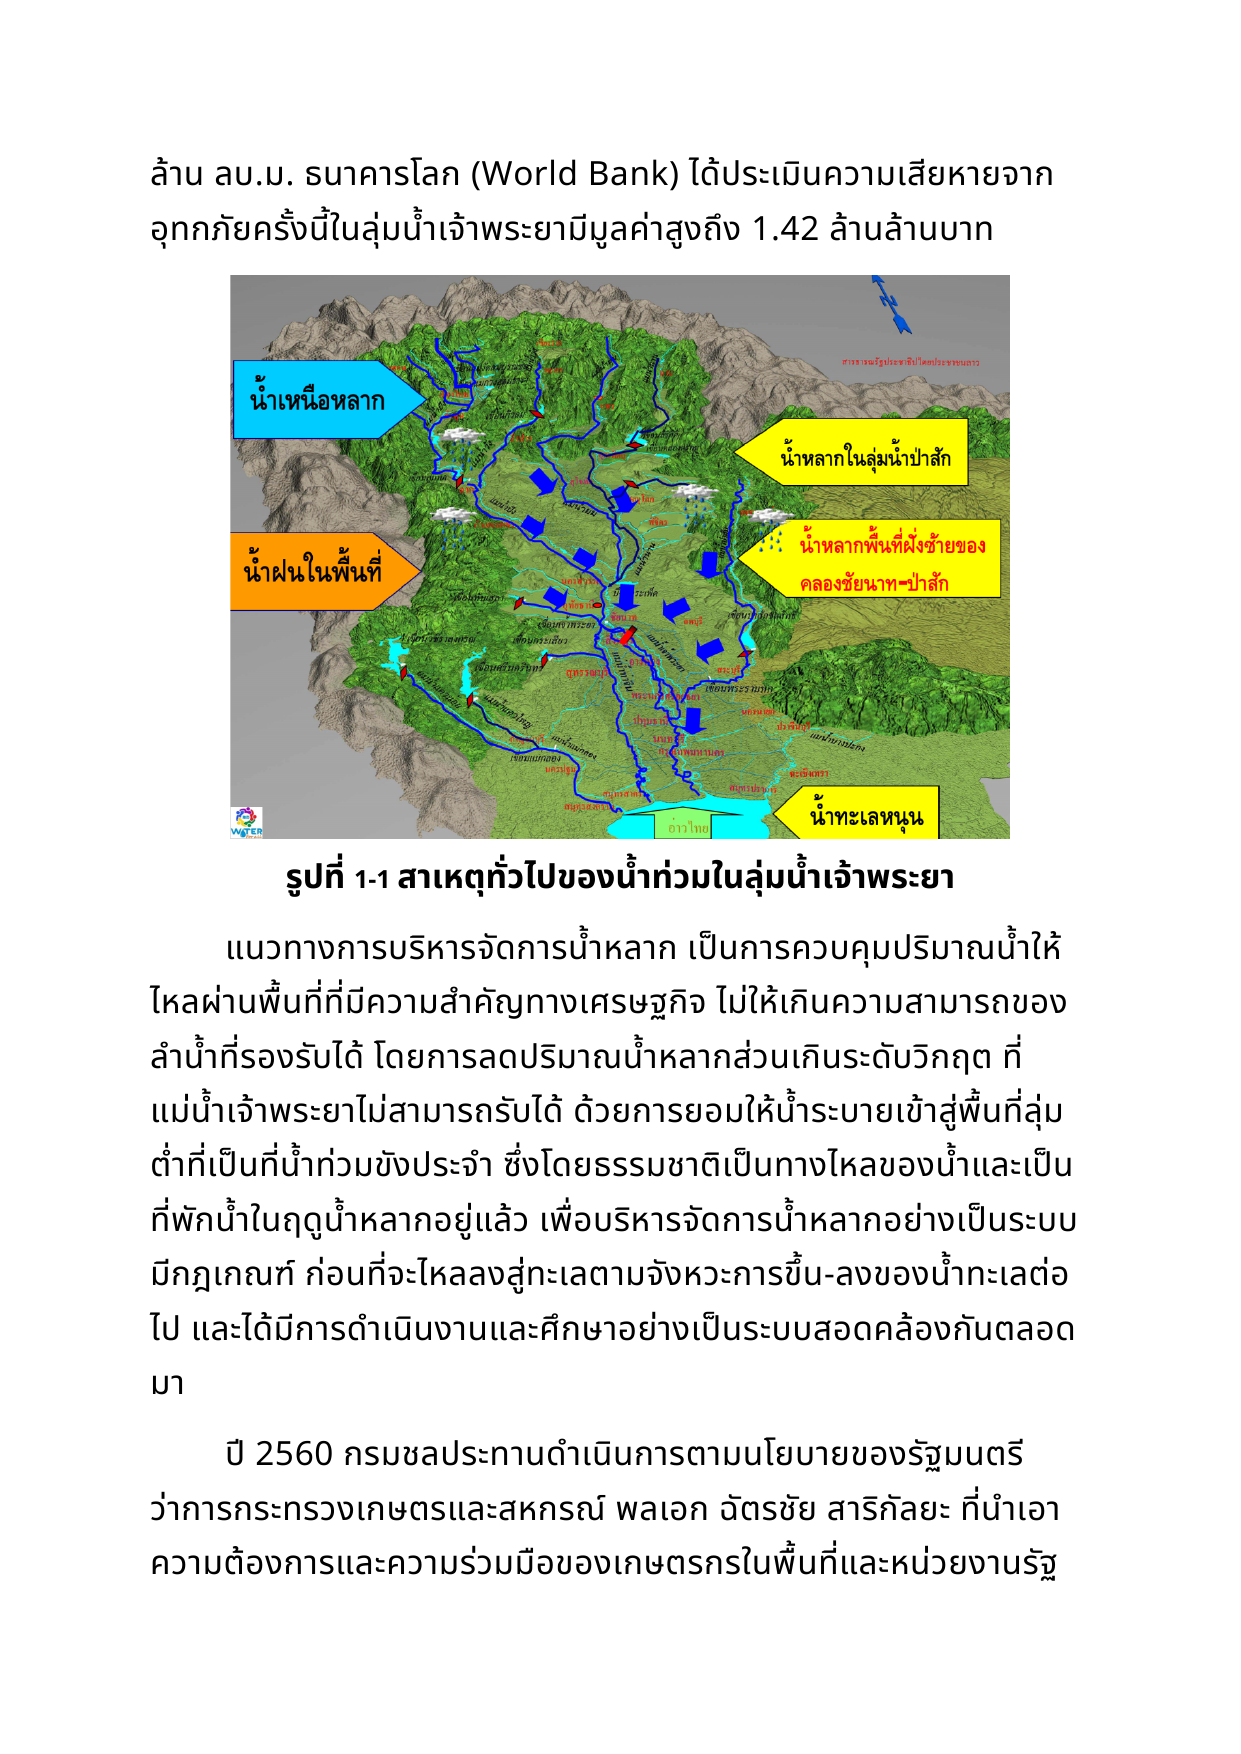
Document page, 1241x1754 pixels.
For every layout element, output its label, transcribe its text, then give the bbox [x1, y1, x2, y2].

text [150, 150, 1090, 255]
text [150, 1430, 1090, 1589]
text รูปที่ 1-1 สาเหตุทั่วไปของน้ำท่วมในลุ่มน้ำเจ้าพระยา [150, 853, 1090, 903]
picture [230, 275, 1010, 839]
text แนวทางการบริหารจัดการน้ำหลาก เป็นการควบคุมปริมาณน้ำให้ไหลผ่านพื้นที่ที่มีความสำคัญทางเศรษฐกิจ ไม่ให้เกินความสามารถของลำน้ำที่รองรับได้ โดยการลดปริมาณน้ำหลากส่วนเกินระดับวิกฤต ที่แม่น้ำเจ้าพระยาไม่สามารถรับได้ ด้วยการยอมให้น้ำระบายเข้าสู่พื้นที่ลุ่มต่ำที่เป็นที่น้ำท่วมขังประจำ ซึ่งโดยธรรมชาติเป็นทางไหลของน้ำและเป็นที่พักน้ำในฤดูน้ำหลากอยู่แล้ว เพื่อบริหารจัดการน้ำหลากอย่างเป็นระบบ มีกฎเกณฑ์ ก่อนที่จะไหลลงสู่ทะเลตามจังหวะการขึ้น-ลงของน้ำทะเลต่อไป และได้มีการดำเนินงานและศึกษาอย่างเป็นระบบสอดคล้องกันตลอดมา [150, 924, 1090, 1409]
